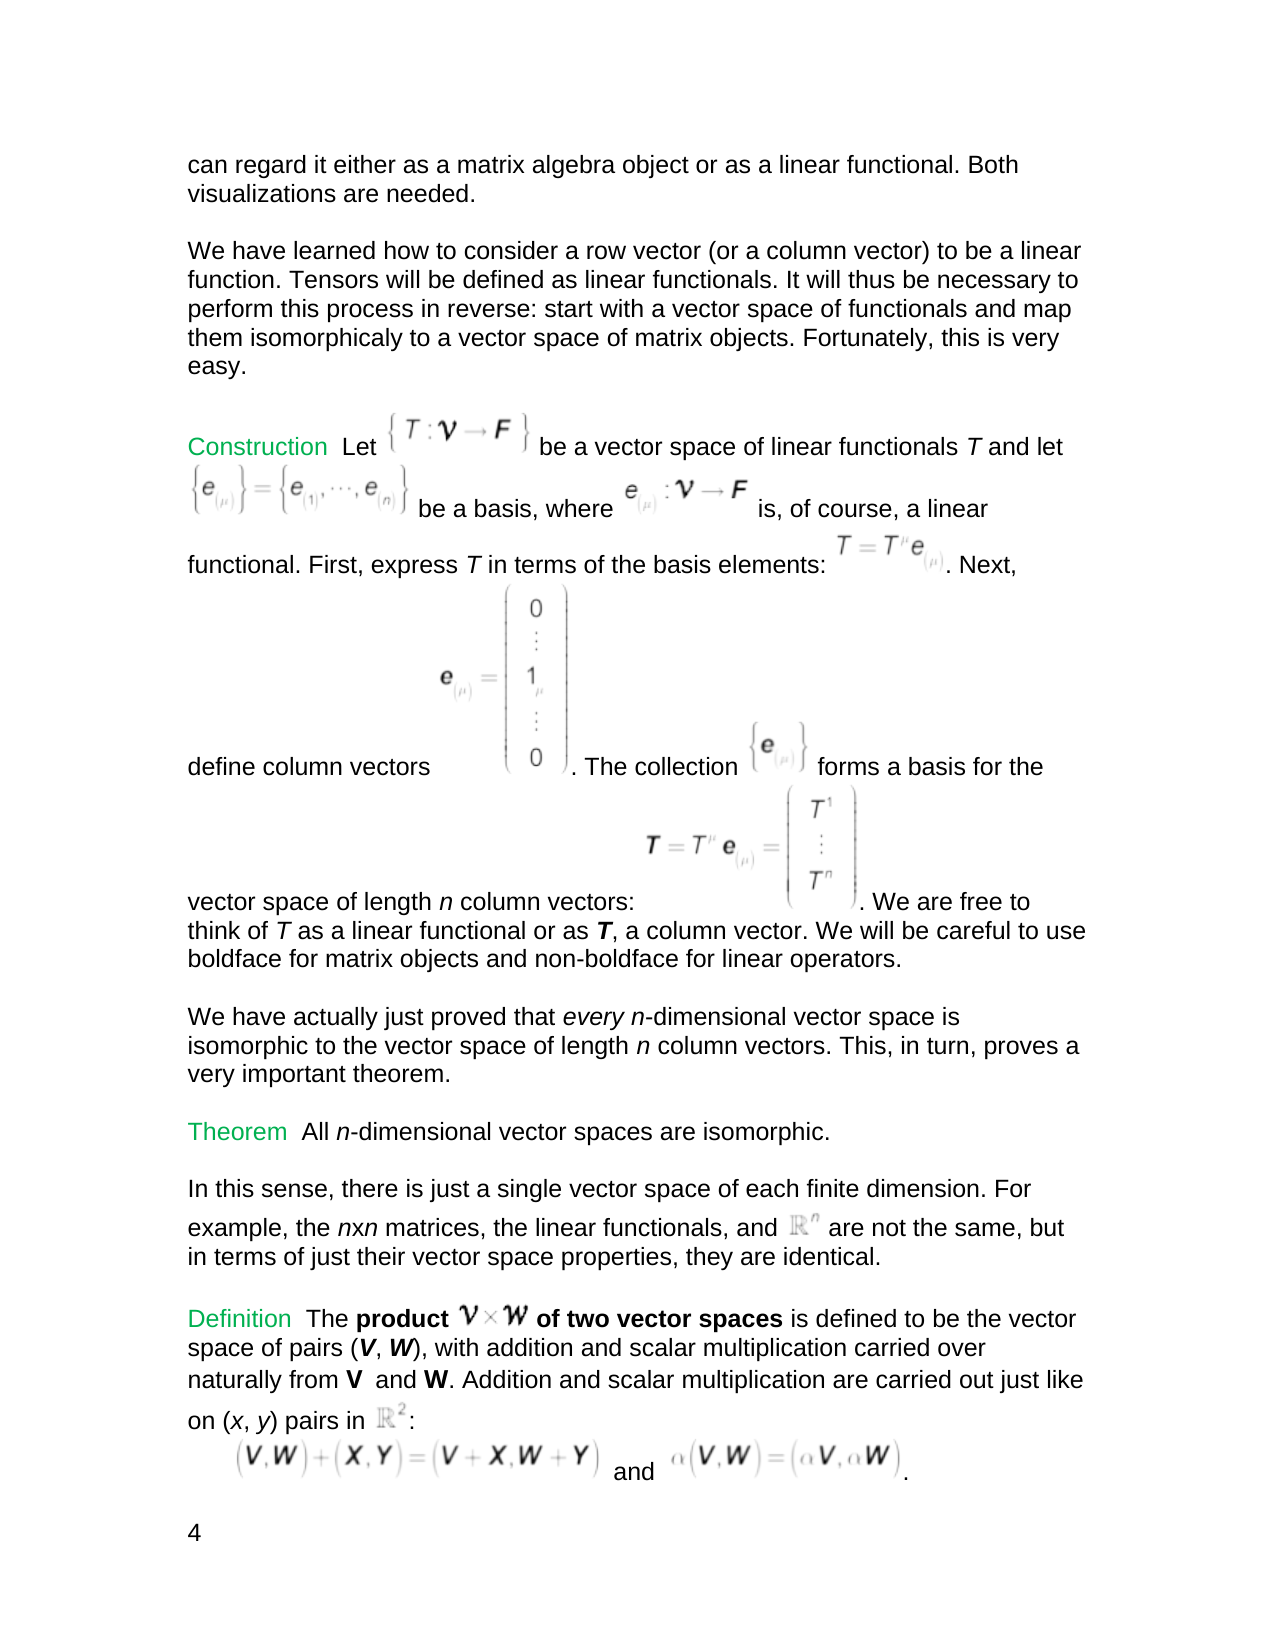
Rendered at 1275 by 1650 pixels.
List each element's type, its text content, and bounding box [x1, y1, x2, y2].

text In this sense, there is just a single vector space of each finite dimension. For example, the nxn matrices, the linear functionals, and are not the same, but in terms of just their vector space properties, they are identical. [187, 1174, 1087, 1270]
text Theorem All n-dimensional vector spaces are isomorphic. [187, 1117, 1087, 1146]
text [187, 150, 1087, 207]
text Definition The product of two vector spaces is defined to be the vector space of pairs (V, W), with addition and scalar multiplication carried over naturally from V and W. Addition and scalar multiplication are carried out just like on (x, y) pairs in : [187, 1299, 1087, 1434]
text We have actually just proved that every n-dimensional vector space is isomorphic to the vector space of length n column vectors. This, in turn, proves a very important theorem. [187, 1002, 1087, 1088]
text Construction Let be a vector space of linear functionals T and let be a basis, where is, of course, a linear functional. First, express T in terms of the basis elements: . Next, define column vectors . The collection forms a basis for the vector space of length n column vectors: . We are free to think of T as a linear functional or as T, a column vector. We will be careful to use boldface for matrix objects and non-boldface for linear operators. [187, 409, 1087, 973]
text We have learned how to consider a row vector (or a column vector) to be a linear function. Tensors will be defined as linear functionals. It will thus be necessary to perform this process in reverse: start with a vector space of functionals and map them isomorphicaly to a vector space of matrix objects. Fortunately, this is very easy. [187, 236, 1087, 380]
text and . [187, 1434, 1087, 1486]
